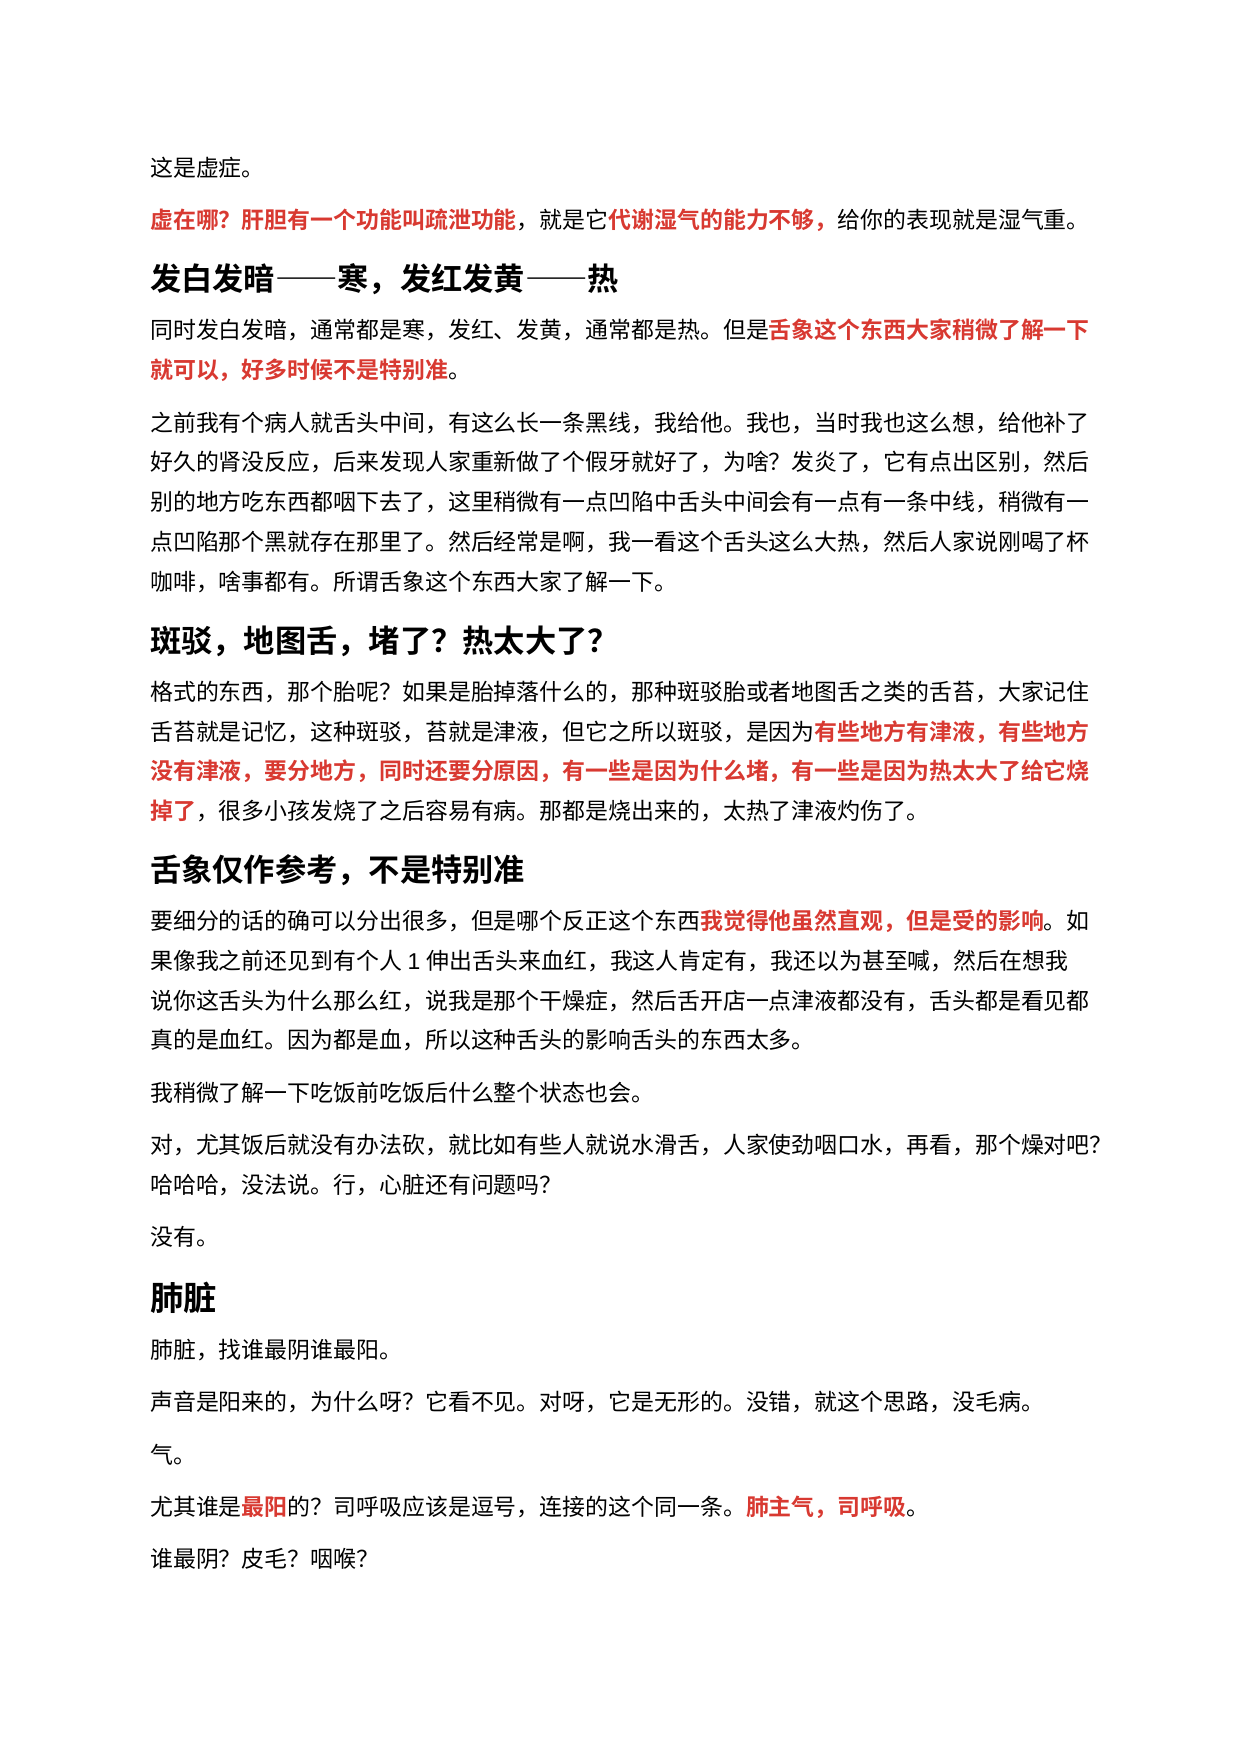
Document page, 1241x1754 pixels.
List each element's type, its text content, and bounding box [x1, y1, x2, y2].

text 气。 [150, 1437, 1090, 1470]
text 之前我有个病人就舌头中间，有这么长一条黑线，我给他。我也，当时我也这么想，给他补了好久的肾没反应，后来发现人家重新做了个假牙就好了，为啥？发炎了，它有点出区别，然后别的地方吃东西都咽下去了，这里稍微有一点凹陷中舌头中间会有一点有一条中线，稍微有一点凹陷那个黑就存在那里了。然后经常是啊，我一看这个舌头这么大热，然后人家说刚喝了杯咖啡，啥事都有。所谓舌象这个东西大家了解一下。 [150, 404, 1090, 597]
text 谁最阴？皮毛？咽喉？ [150, 1541, 1090, 1574]
text 没有。 [150, 1219, 1090, 1252]
text 要细分的话的确可以分出很多，但是哪个反正这个东西我觉得他虽然直观，但是受的影响。如果像我之前还见到有个人 1 伸出舌头来血红，我这人肯定有，我还以为甚至喊，然后在想我说你这舌头为什么那么红，说我是那个干燥症，然后舌开店一点津液都没有，舌头都是看见都真的是血红。因为都是血，所以这种舌头的影响舌头的东西太多。 [150, 903, 1090, 1056]
text 虚在哪？肝胆有一个功能叫疏泄功能，就是它代谢湿气的能力不够，给你的表现就是湿气重。 [150, 202, 1090, 236]
text 对，尤其饭后就没有办法砍，就比如有些人就说水滑舌，人家使劲咽口水，再看，那个燥对吧？哈哈哈，没法说。行，心脏还有问题吗？ [150, 1127, 1090, 1200]
text 我稍微了解一下吃饭前吃饭后什么整个状态也会。 [150, 1074, 1090, 1108]
text 格式的东西，那个胎呢？如果是胎掉落什么的，那种斑驳胎或者地图舌之类的舌苔，大家记住舌苔就是记忆，这种斑驳，苔就是津液，但它之所以斑驳，是因为有些地方有津液，有些地方没有津液，要分地方，同时还要分原因，有一些是因为什么堵，有一些是因为热太大了给它烧掉了，很多小孩发烧了之后容易有病。那都是烧出来的，太热了津液灼伤了。 [150, 673, 1090, 826]
text 同时发白发暗，通常都是寒，发红、发黄，通常都是热。但是舌象这个东西大家稍微了解一下就可以，好多时候不是特别准。 [150, 312, 1090, 385]
text 肺脏，找谁最阴谁最阳。 [150, 1332, 1090, 1365]
text 声音是阳来的，为什么呀？它看不见。对呀，它是无形的。没错，就这个思路，没毛病。 [150, 1384, 1090, 1417]
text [150, 150, 1090, 183]
text 尤其谁是最阳的？司呼吸应该是逗号，连接的这个同一条。肺主气，司呼吸。 [150, 1489, 1090, 1522]
